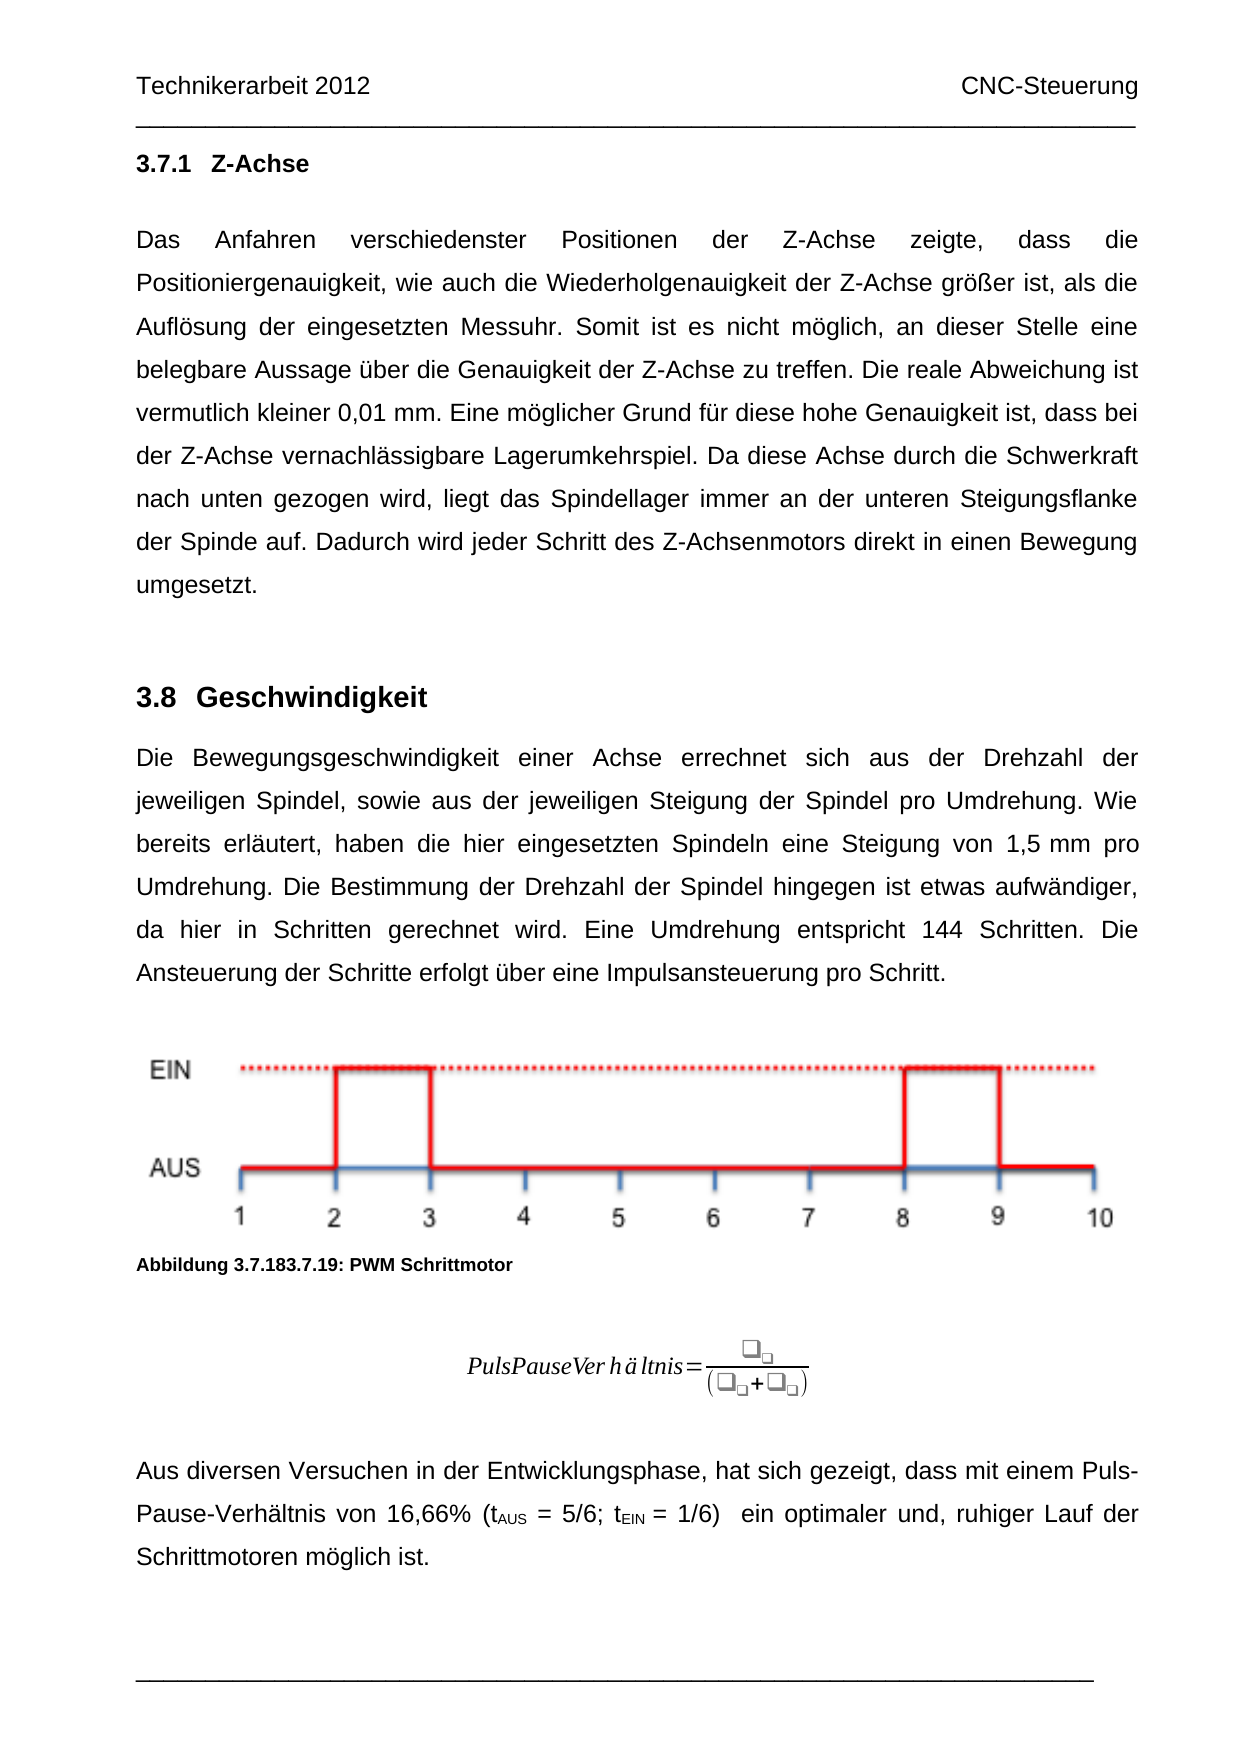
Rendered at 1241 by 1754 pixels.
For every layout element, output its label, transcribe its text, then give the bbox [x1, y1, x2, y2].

text Abbildung 3.7: PWM Schrittmotor [136, 1254, 1140, 1276]
picture [135, 1044, 1140, 1240]
text Aus diversen Versuche in der Entwicklungsphase hat sich gezeigt, dass mit einem Puls-Pause-Verhältnis von 16,66%ein optimaler ruhiger Lauf der Schrittmotoren möglich ist. [136, 1456, 1140, 1571]
subtitle Geschwindigkeit [136, 680, 1140, 713]
text Das Anfahren verschiedenster Positionen der Z-Achse zeigt, dass die Positioniergenauigkeit, wie auch die Wiederholgenauigkeit der Z-Achse größer ist, als die Auflösung der eingesetzten Messuhr. Somit ist es nicht möglich, an dieser Stelle eine belegbare Aussage über die Genauigkeit der Z-Achse zu treffen. Die reale Abweichung ist kleiner 0,01mm. Eine möglicher Grund für diese hohe Genauigkeit ist, dass bei der Z-Achse vernachlässigbare Lagerumkehrspiel. Da diese Achse durch die Schwerkraft nach unten gezogen wird, liegt das Spindellager immer an der unteren Steigungsflanke der Spinde auf. Dadurch wird jeder Schritt des Z-Achsenmotors direkt in einen Bewegung umgesetzt. [136, 225, 1140, 599]
subtitle Z-Achse [136, 149, 1140, 178]
text Die Bewegungsgeschwindigkeit einer Achse errechnet sich aus der Drehzahl, sowie der jeweiligen Steigung der Spindel pro Umdrehung. Wie bereits erläutert, haben die hier eingesetzten Spindeln eine Steigung von 1,5mm pro Umdrehung. Die Bestimmung der Drehzahl der Spindel hingegen ist etwas aufwändiger, da hier in Schritten gerechnet wird. Eine Umdrehung entspricht 144 Schritten. Die Ansteuerung der Schritte erfolgt über eine Impulsansteuerung pro Schritt. [136, 743, 1140, 987]
